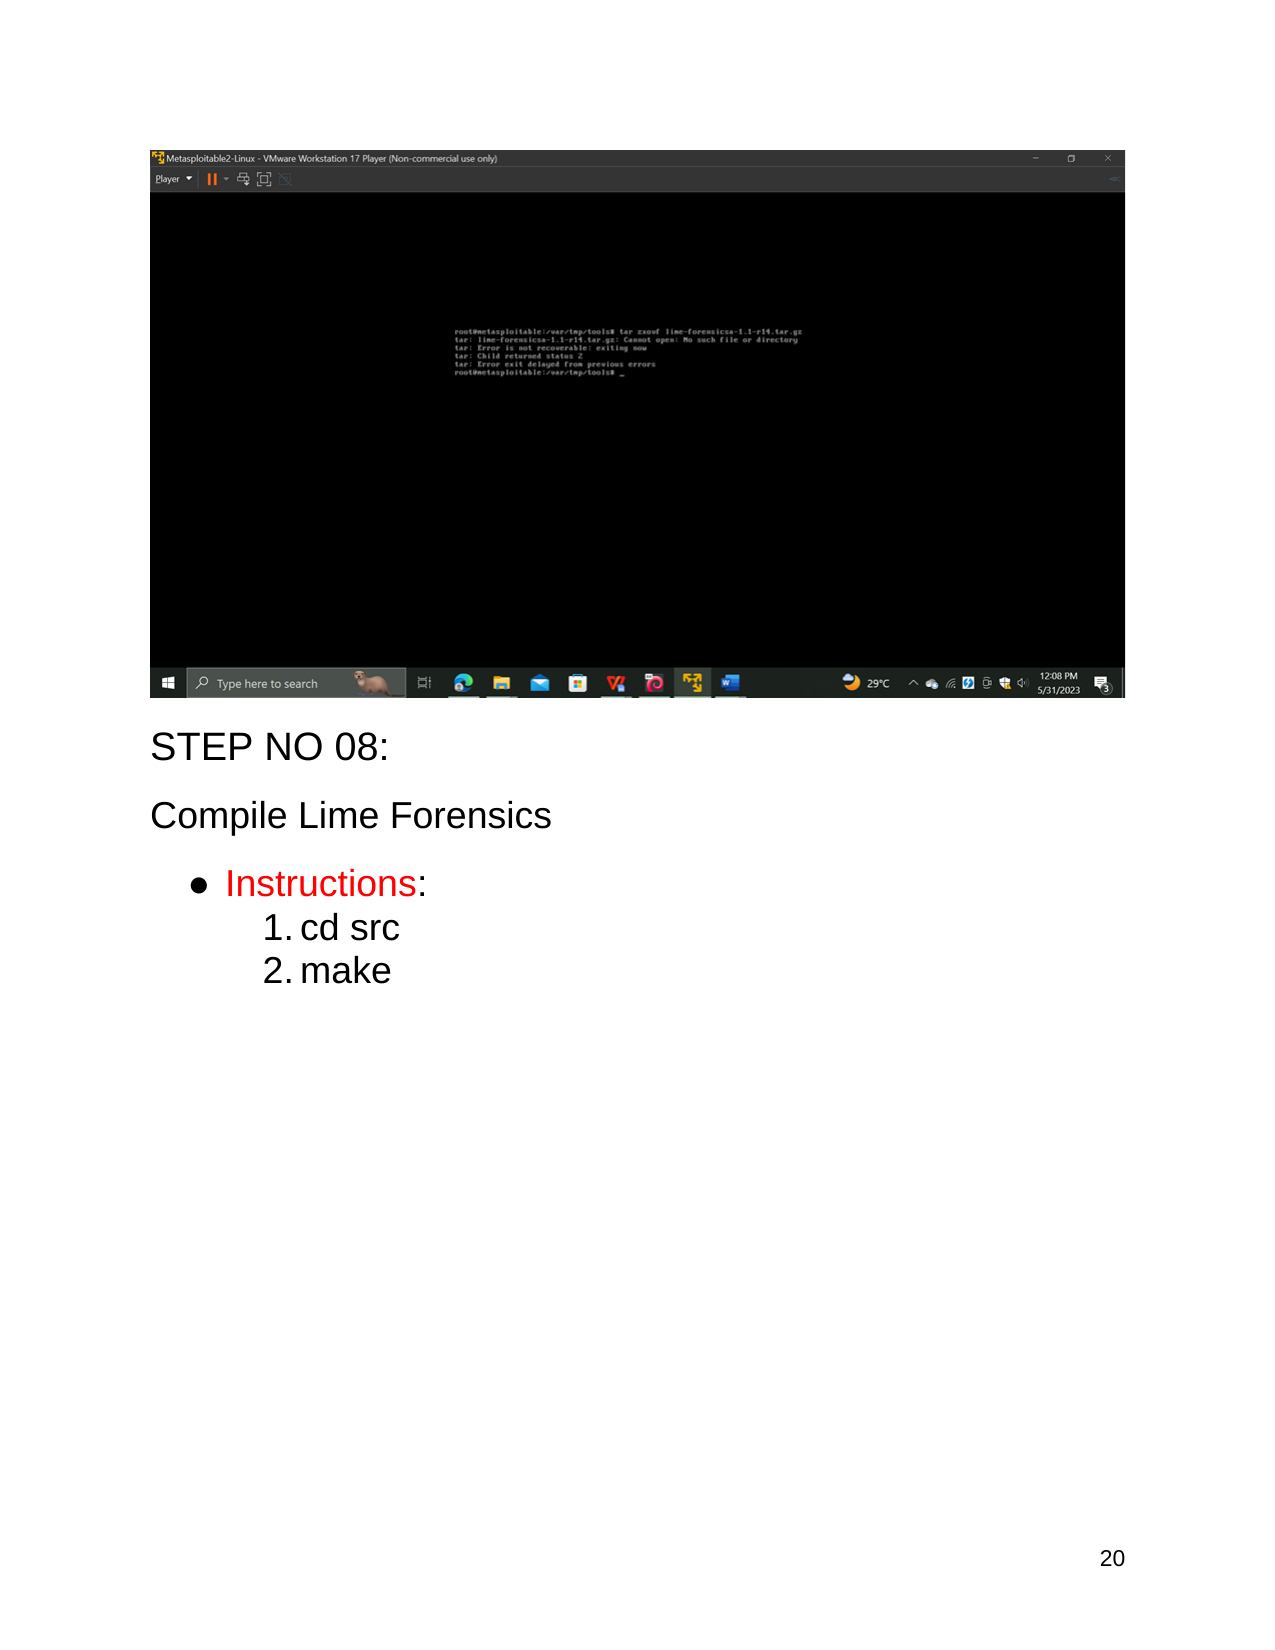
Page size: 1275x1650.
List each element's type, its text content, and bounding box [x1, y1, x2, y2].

text STEP NO 08: [150, 723, 1125, 768]
picture [150, 150, 1125, 698]
list cd src [262, 905, 1125, 948]
list Instructions: [187, 862, 1125, 905]
list make [262, 948, 1125, 991]
text Compile Lime Forensics [150, 793, 1125, 837]
